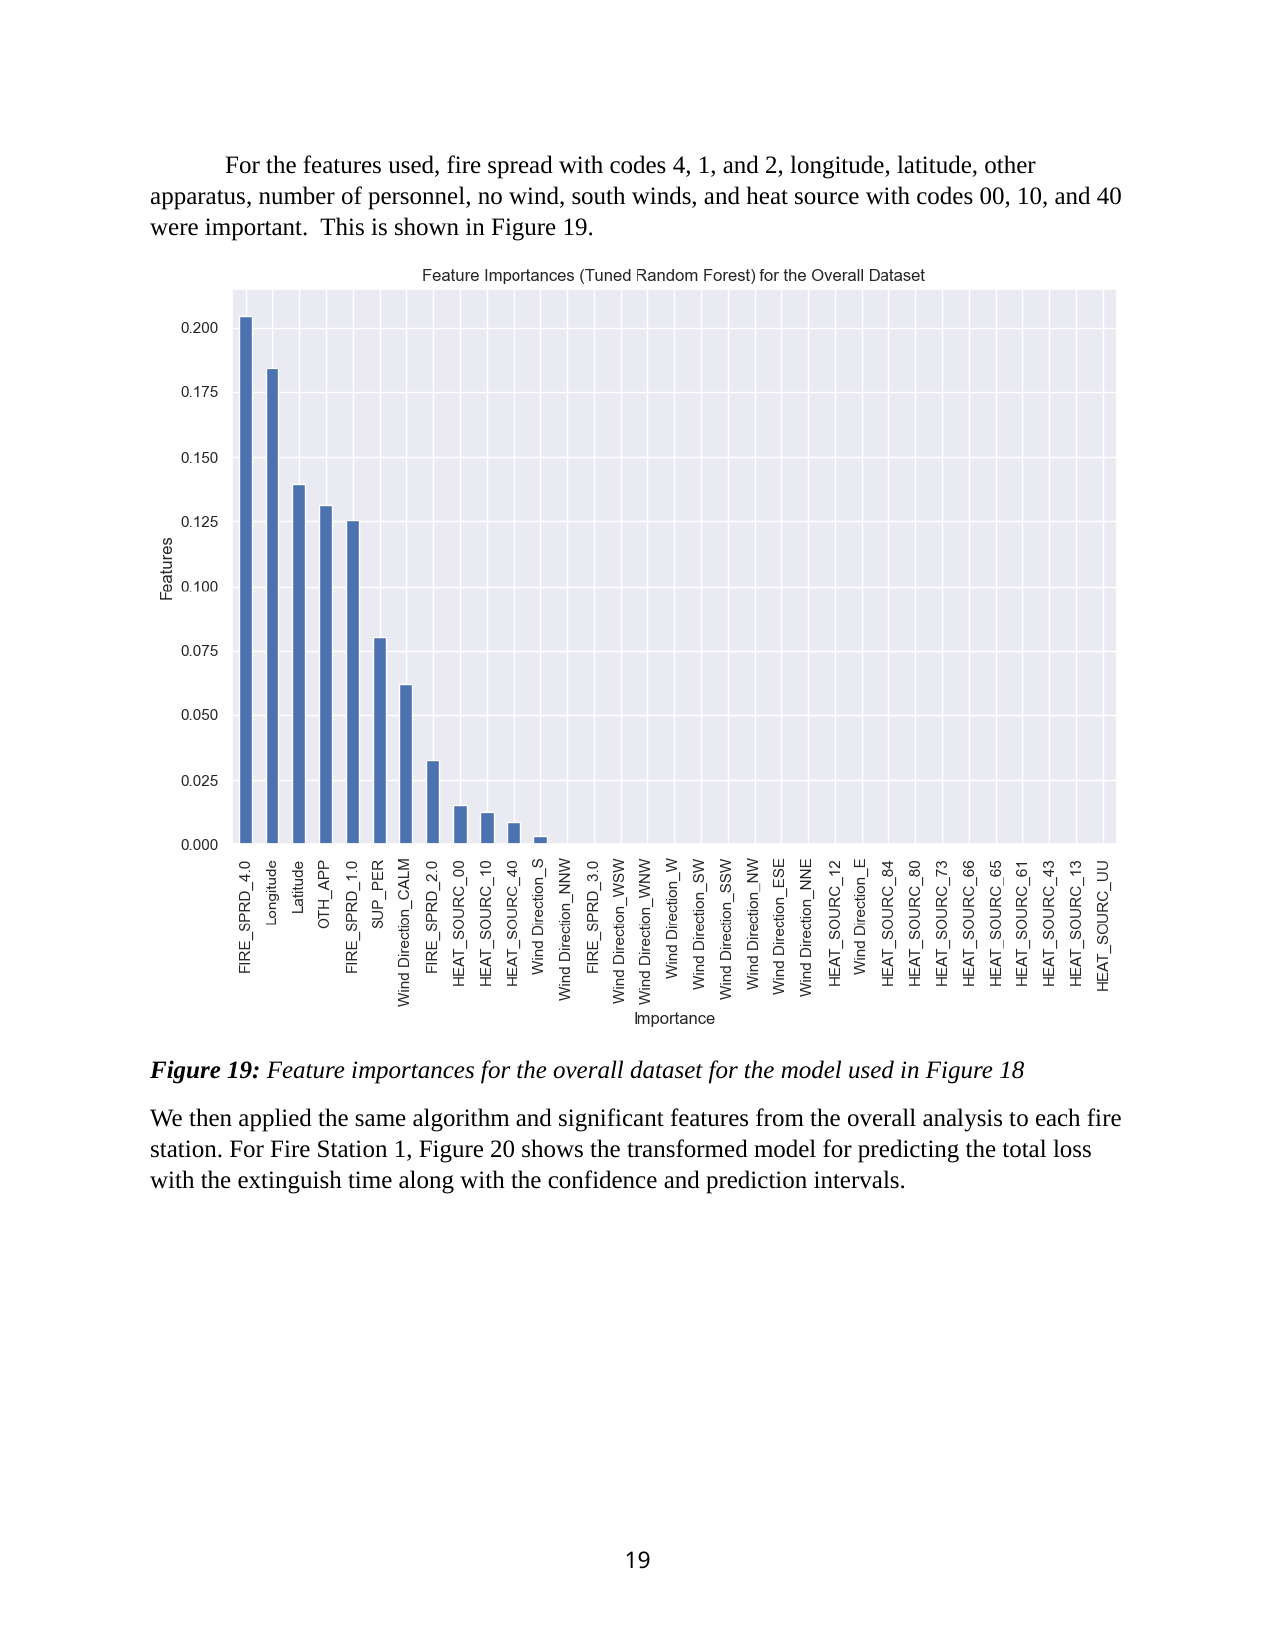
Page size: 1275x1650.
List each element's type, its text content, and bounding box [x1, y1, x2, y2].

picture [150, 259, 1125, 1036]
text For the features used, fire spread with codes 4, 1, and 2, longitude, latitude, other apparatus, number of personnel, no wind, south winds, and heat source with codes 00, 10, and 40 were important. This is shown in Figure 19. [150, 150, 1125, 241]
text Figure 19: Feature importances for the overall dataset for the model used in Figure 18 [150, 1055, 1125, 1084]
text We then applied the same algorithm and significant features from the overall analysis to each fire station. For Fire Station 1, Figure 20 shows the transformed model for predicting the total loss with the extinguish time along with the confidence and prediction intervals. [150, 1103, 1125, 1194]
